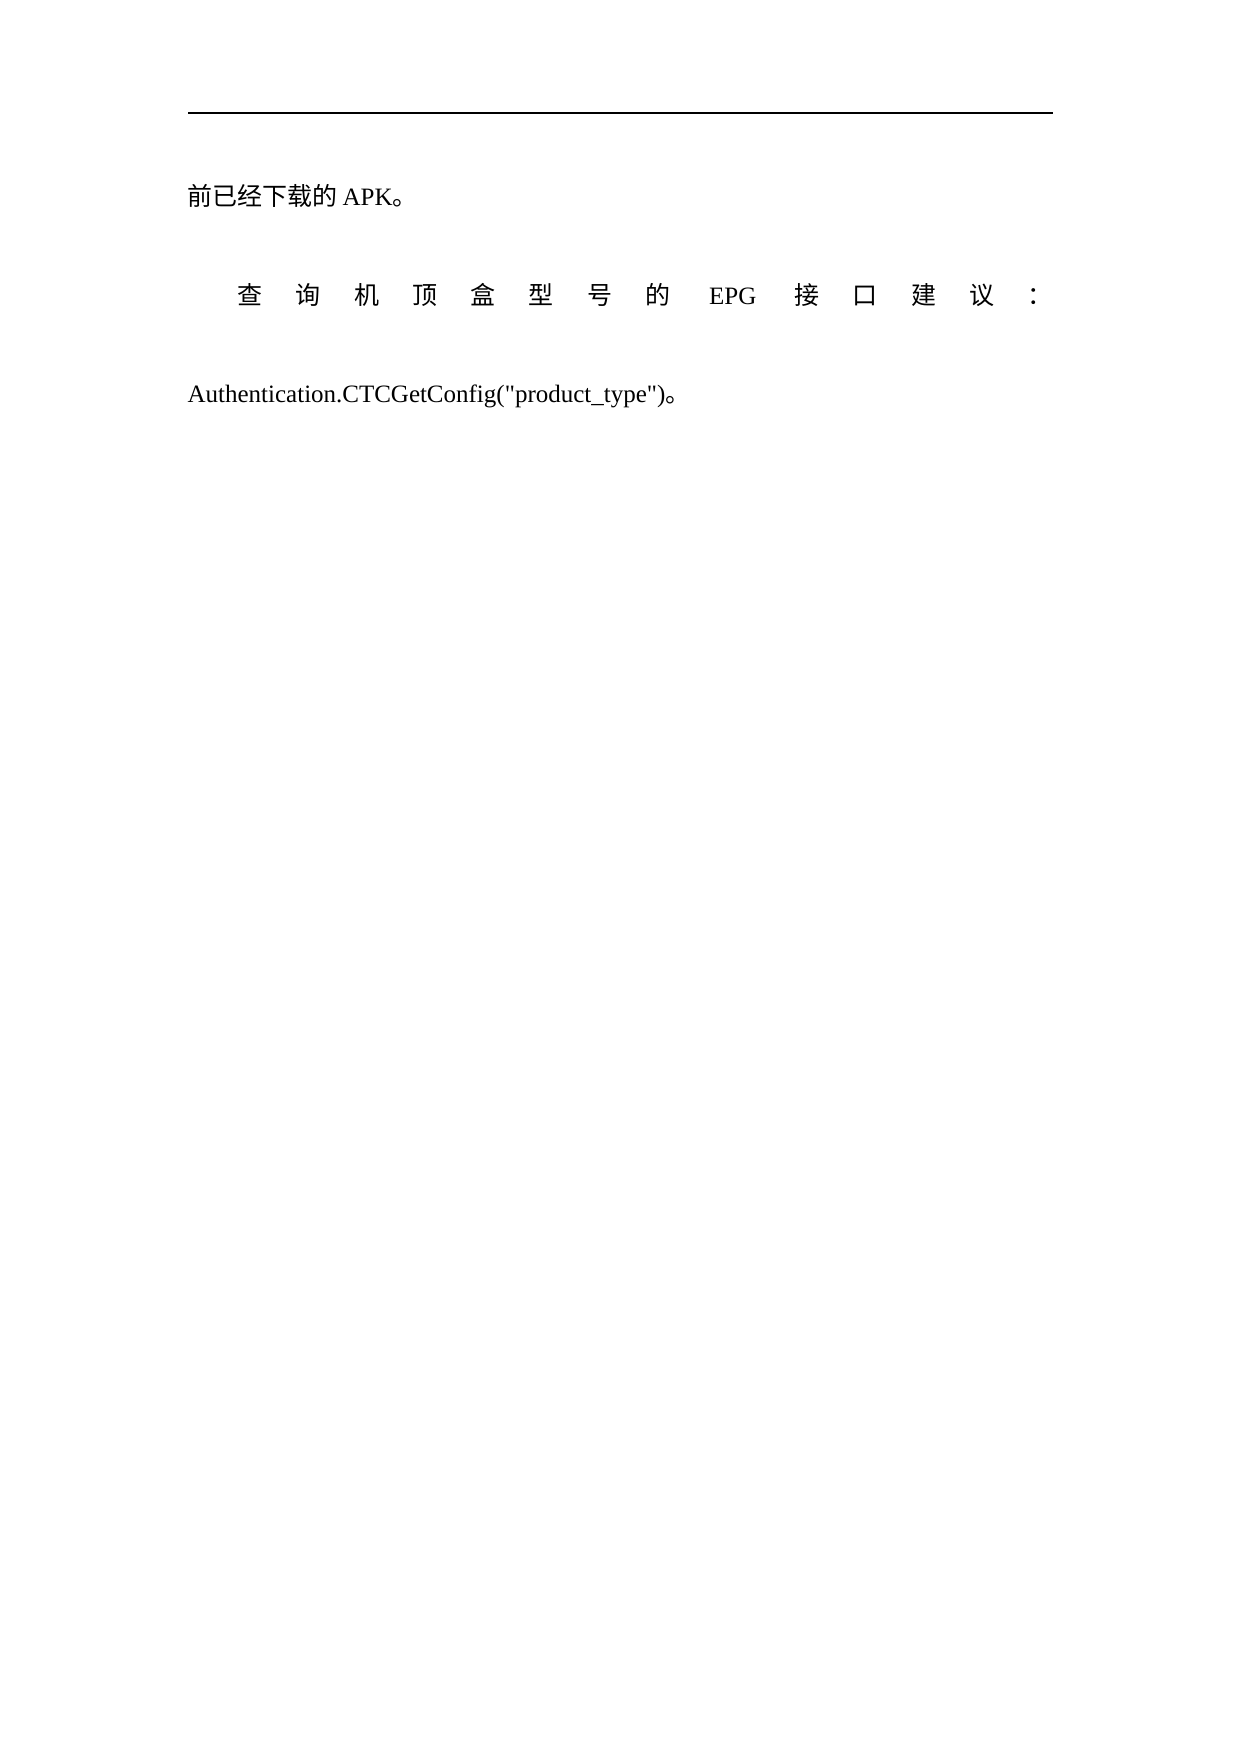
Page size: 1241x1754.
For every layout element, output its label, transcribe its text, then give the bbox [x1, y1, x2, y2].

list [187, 162, 1053, 227]
text 查询机顶盒型号的EPG接口建议：Authentication.CTCGetConfig("product_type")。 [187, 261, 1053, 424]
